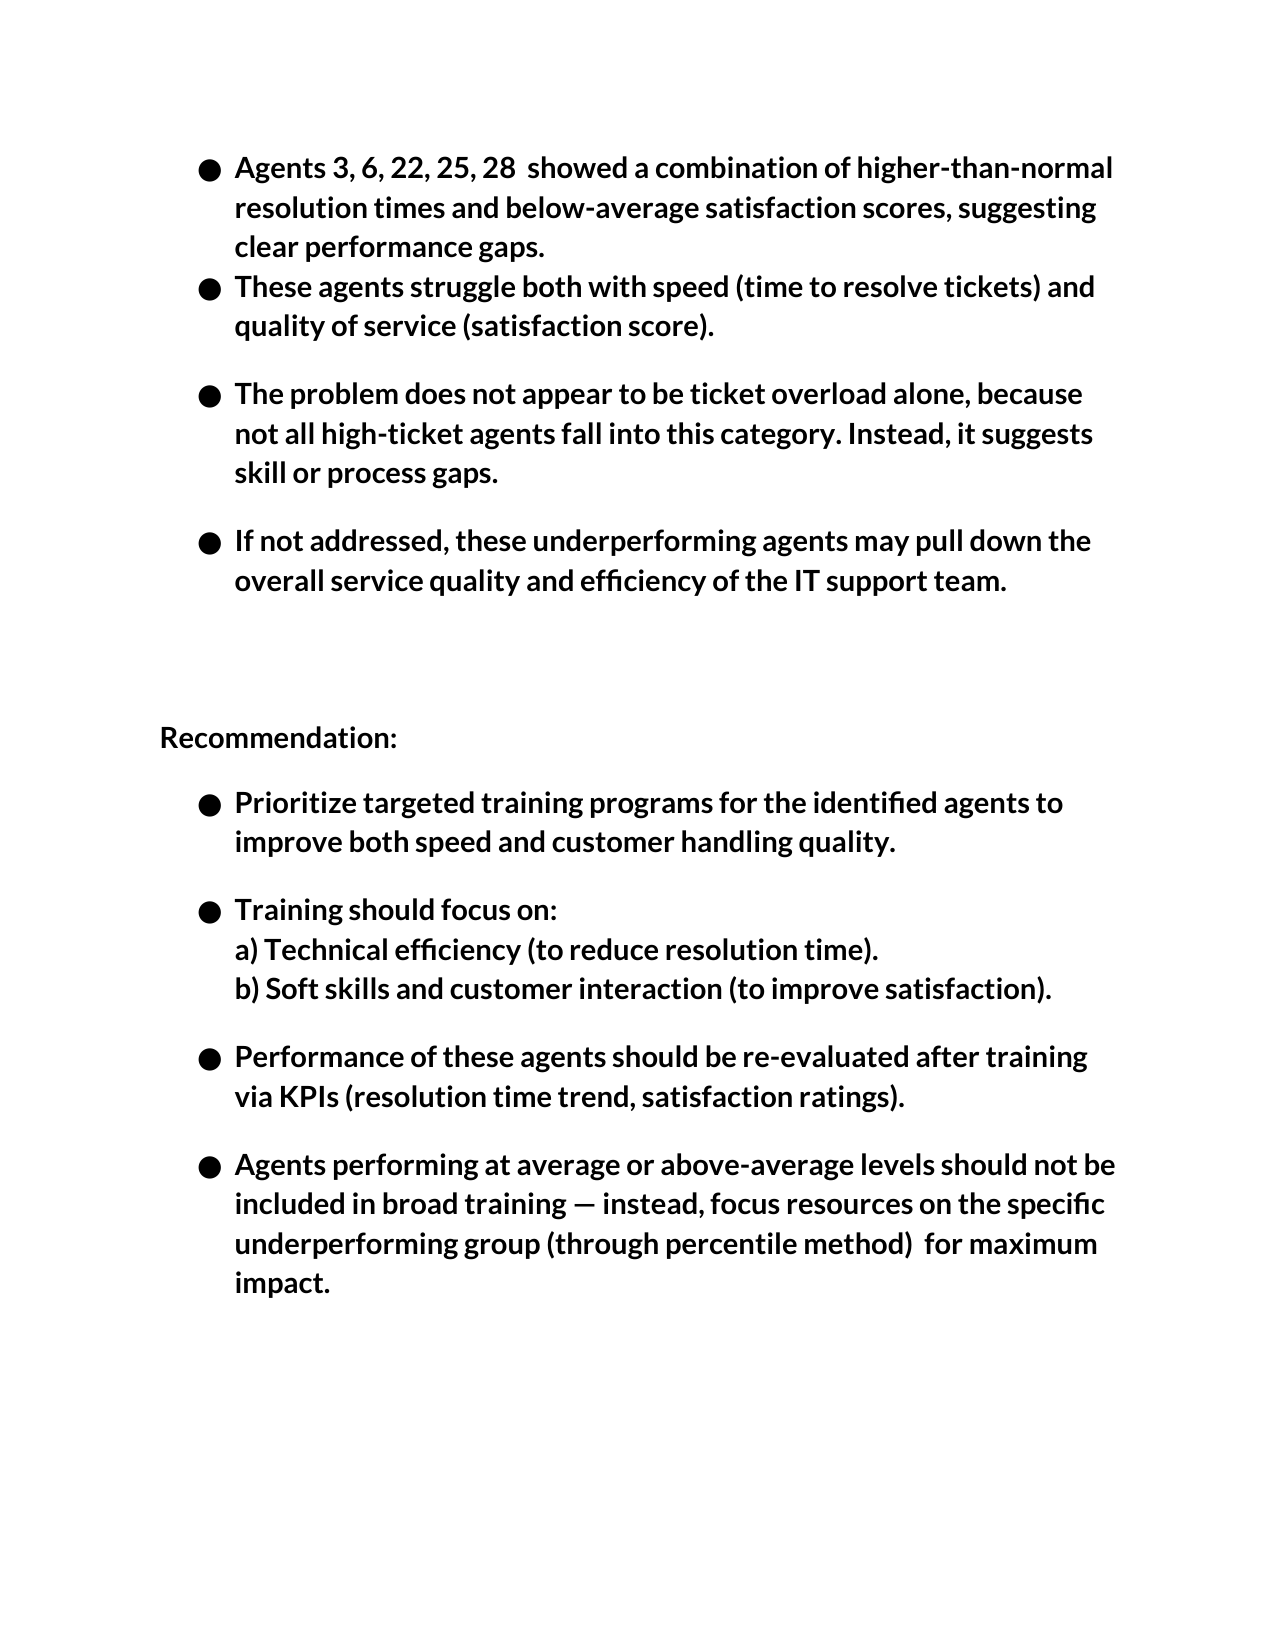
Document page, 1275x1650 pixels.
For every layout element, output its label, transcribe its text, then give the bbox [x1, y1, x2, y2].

list Agents 3, 6, 22, 25, 28 showed a combination of higher-than-normal resolution times and below-average satisfaction scores, suggesting clear performance gaps. [197, 150, 1125, 264]
text Recommendation: [159, 720, 1125, 755]
list Prioritize targeted training programs for the identified agents to improve both speed and customer handling quality. [197, 784, 1125, 888]
list Agents performing at average or above-average levels should not be included in broad training — instead, focus resources on the specific underperforming group (through percentile method) for maximum impact. [197, 1146, 1125, 1329]
list Performance of these agents should be re-evaluated after training via KPIs (resolution time trend, satisfaction ratings). [197, 1039, 1125, 1143]
list These agents struggle both with speed (time to resolve tickets) and quality of service (satisfaction score). [197, 268, 1125, 373]
list The problem does not appear to be ticket overload alone, because not all high-ticket agents fall into this category. Instead, it suggests skill or process gaps. [197, 376, 1125, 519]
list Training should focus on: a) Technical efficiency (to reduce resolution time). b) Soft skills and customer interaction (to improve satisfaction). [197, 892, 1125, 1036]
list If not addressed, these underperforming agents may pull down the overall service quality and efficiency of the IT support team. [197, 523, 1125, 627]
